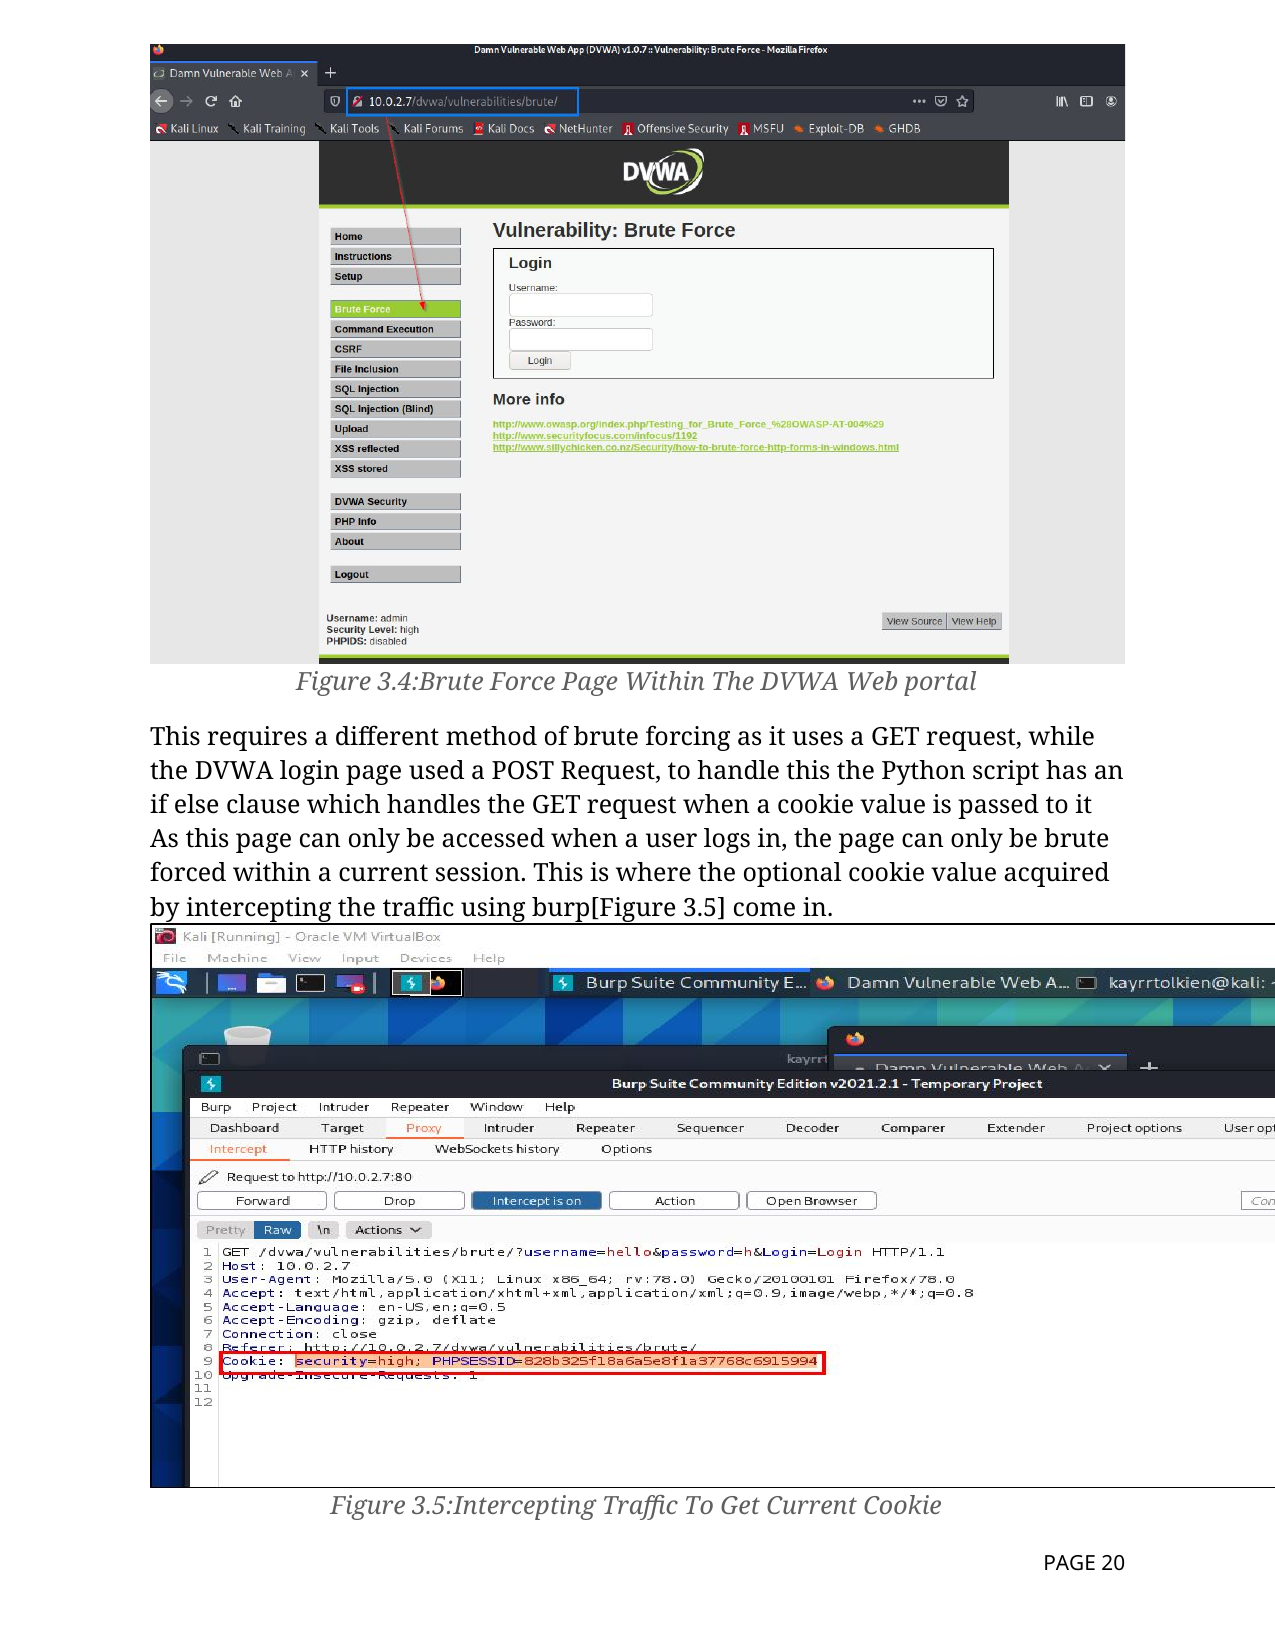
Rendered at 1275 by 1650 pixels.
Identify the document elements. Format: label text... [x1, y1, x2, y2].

text This requires a different method of brute forcing as it uses a GET request, while the DVWA login page used a POST Request, to handle this the Python script has an if else clause which handles the GET request when a cookie value is passed to it As this page can only be accessed when a user logs in, the page can only be brute forced within a current session. This is where the optional cookie value acquired by intercepting the traffic using burp[Figure 3.5] come in. [150, 719, 1125, 923]
picture [150, 923, 1275, 1488]
picture [150, 44, 1125, 664]
text Figure 3.5:Intercepting Traffic To Get Current Cookie [150, 1488, 1125, 1521]
text Figure 3.4:Brute Force Page Within The DVWA Web portal [150, 664, 1125, 698]
